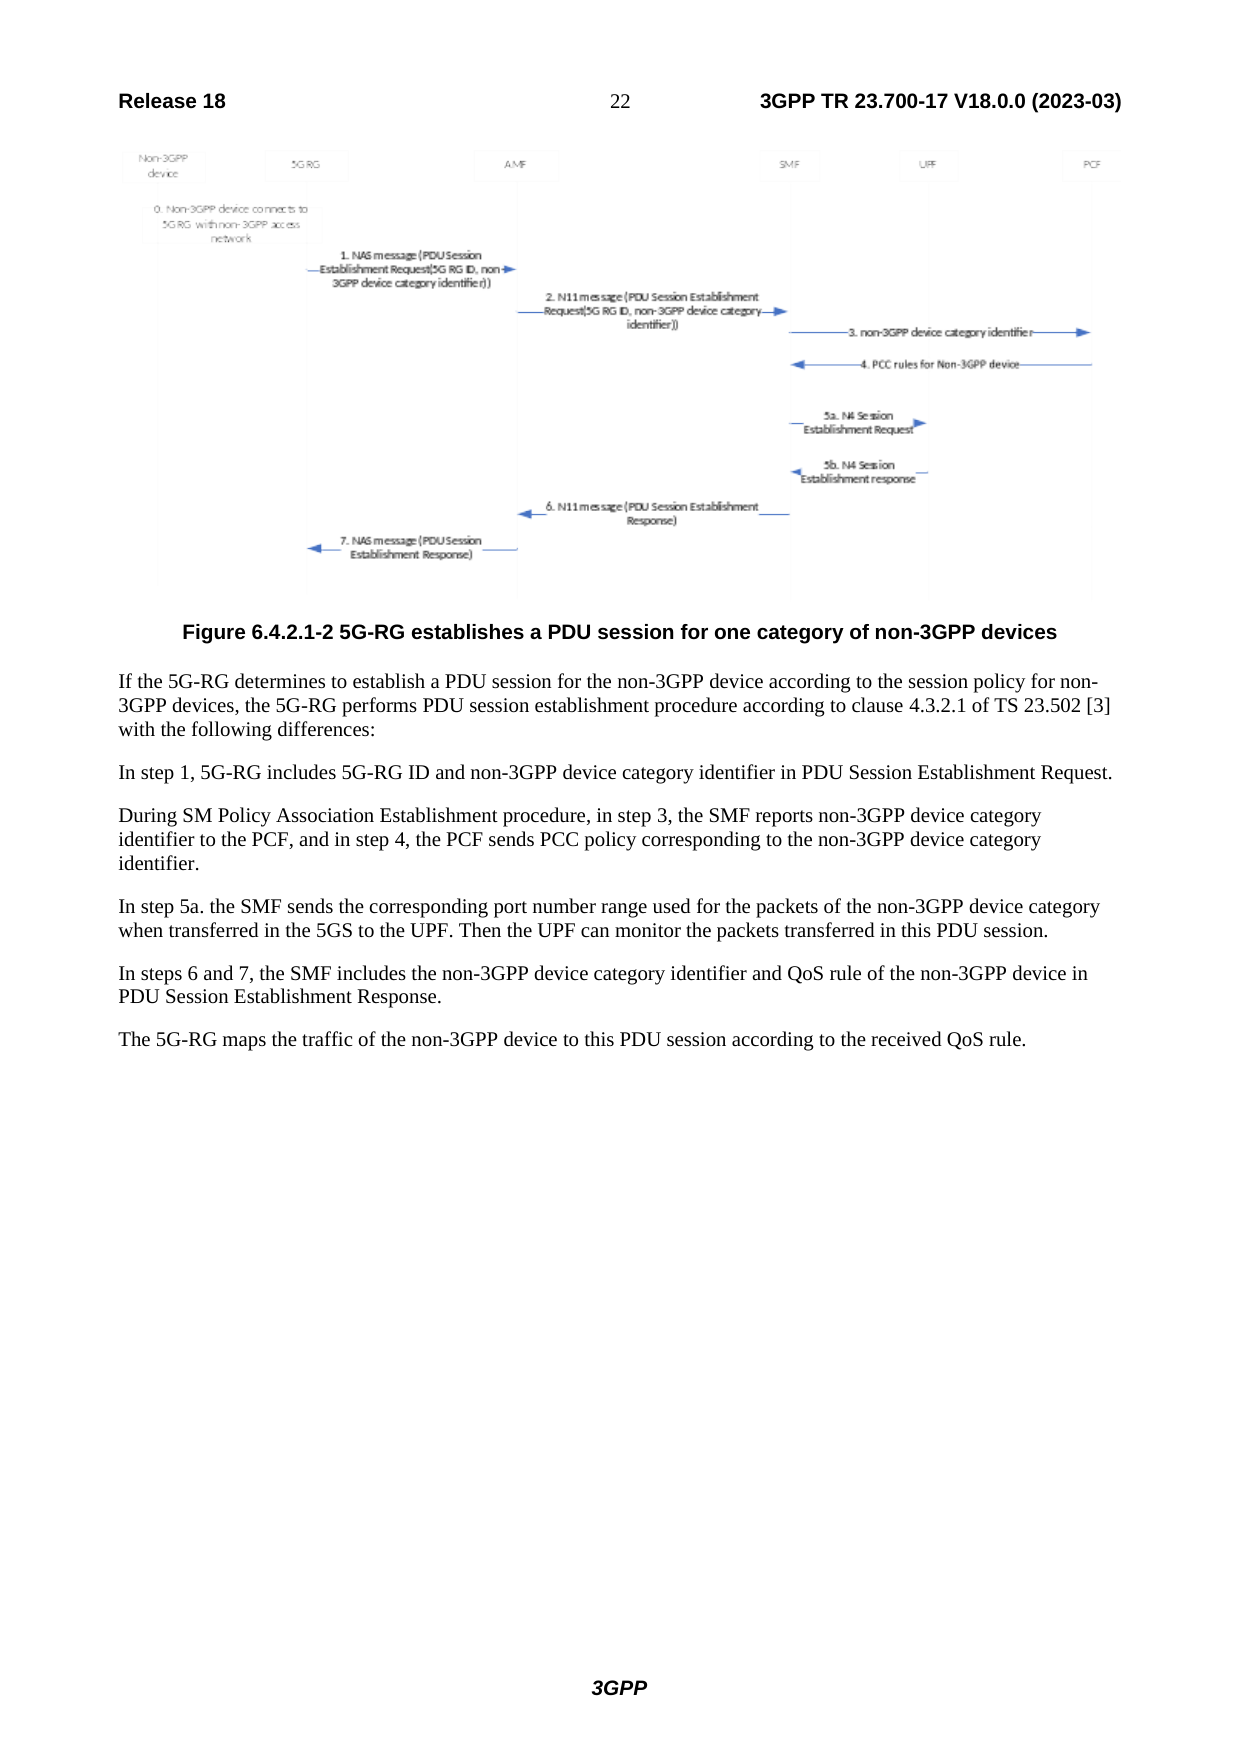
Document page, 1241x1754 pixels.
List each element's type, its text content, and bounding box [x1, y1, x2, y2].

text During SM Policy Association Establishment procedure, in step 3, the SMF reports non-3GPP device category identifier to the PCF, and in step 4, the PCF sends PCC policy corresponding to the non-3GPP device category identifier. [118, 803, 1122, 875]
text If the 5G-RG determines to establish a PDU session for the non-3GPP device according to the session policy for non-3GPP devices, the 5G-RG performs PDU session establishment procedure according to clause 4.3.2.1 of TS 23.502 [3] with the following differences: [118, 669, 1122, 741]
text In steps 6 and 7, the SMF includes the non-3GPP device category identifier and QoS rule of the non-3GPP device in PDU Session Establishment Response. [118, 960, 1122, 1008]
text The 5G-RG maps the traffic of the non-3GPP device to this PDU session according to the received QoS rule. [118, 1027, 1122, 1051]
text In step 1, 5G-RG includes 5G-RG ID and non-3GPP device category identifier in PDU Session Establishment Request. [118, 760, 1122, 784]
text In step 5a. the SMF sends the corresponding port number range used for the packets of the non-3GPP device category when transferred in the 5GS to the UPF. Then the UPF can monitor the packets transferred in this PDU session. [118, 893, 1122, 942]
text Figure 6.4.2.1-2 5G-RG establishes a PDU session for one category of non-3GPP devices [118, 620, 1122, 644]
